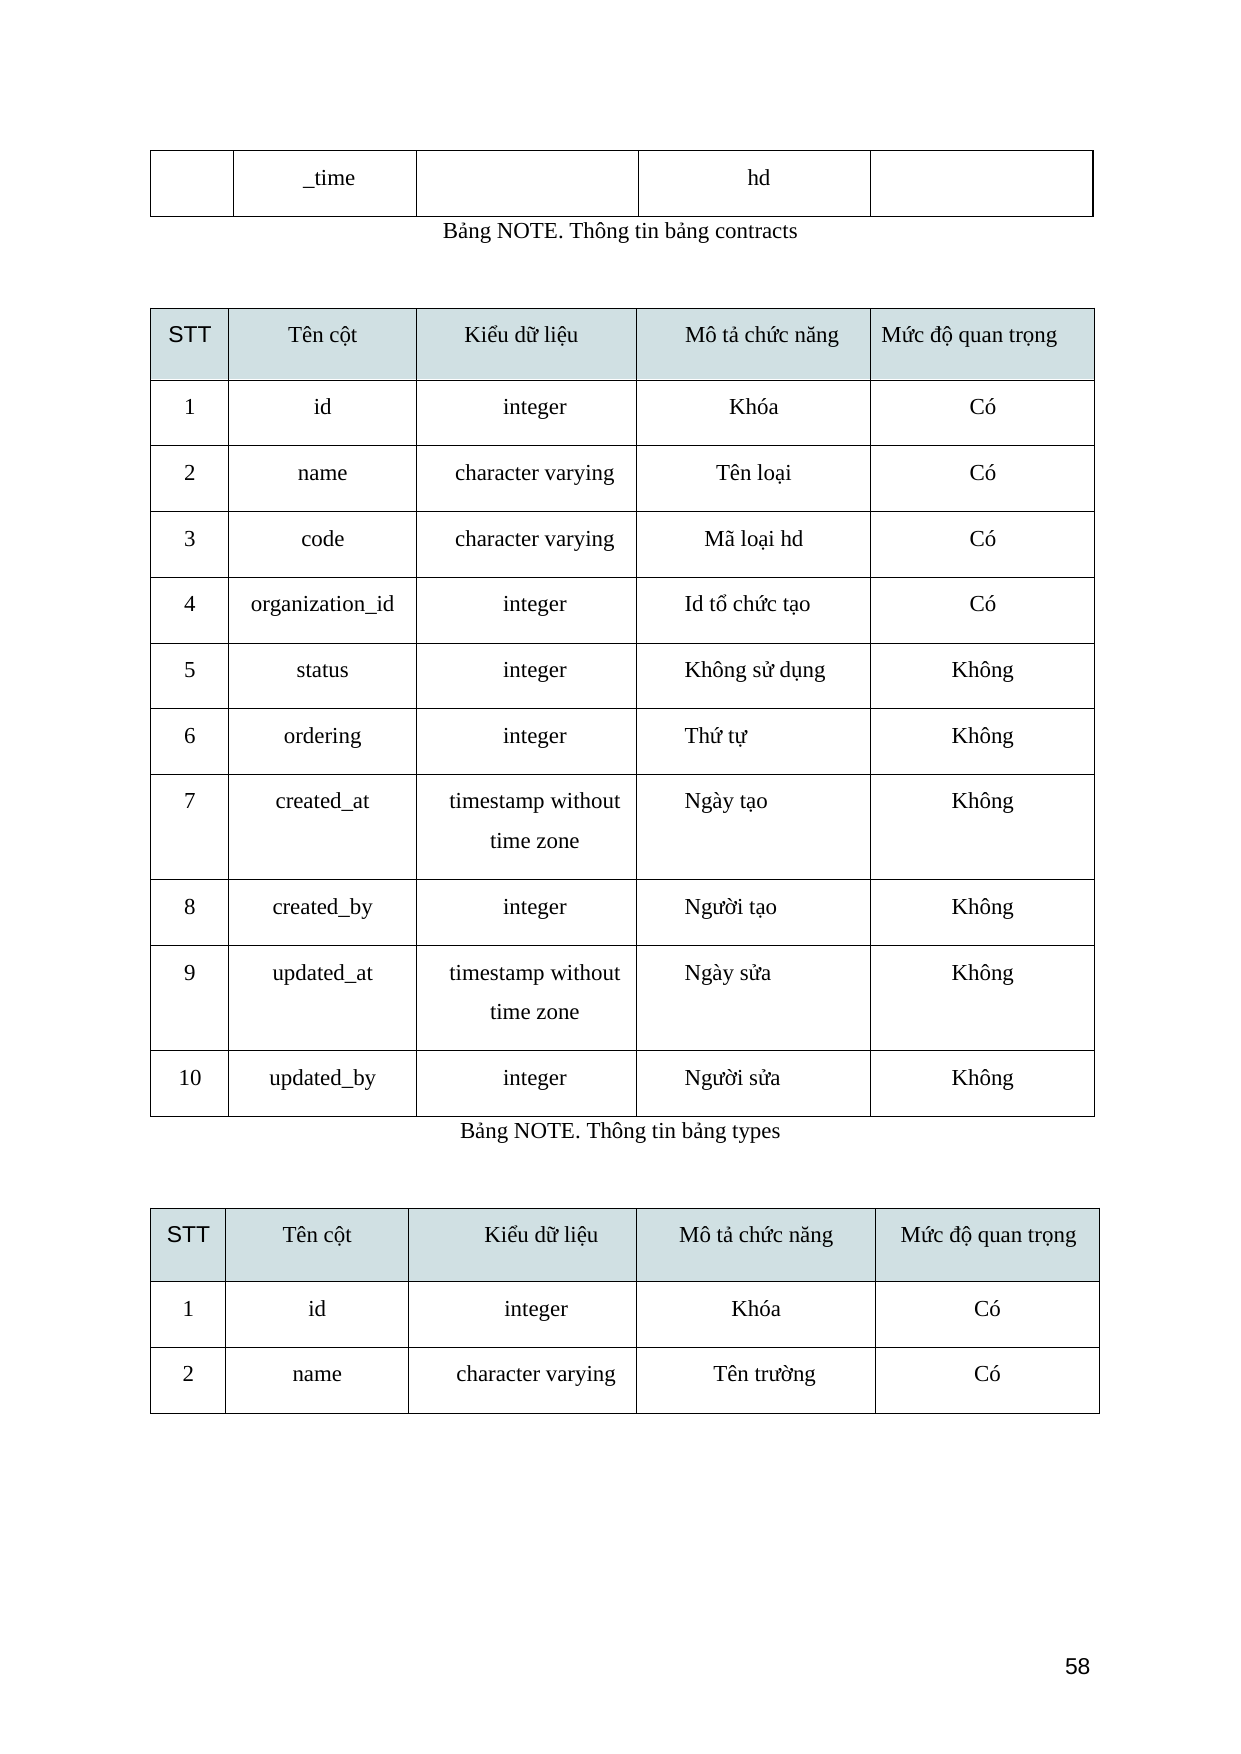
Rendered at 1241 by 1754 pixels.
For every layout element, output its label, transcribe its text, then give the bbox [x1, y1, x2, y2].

text Bảng NOTE. Thông tin bảng contracts [150, 217, 1090, 243]
text Bảng NOTE. Thông tin bảng types [150, 1117, 1090, 1143]
